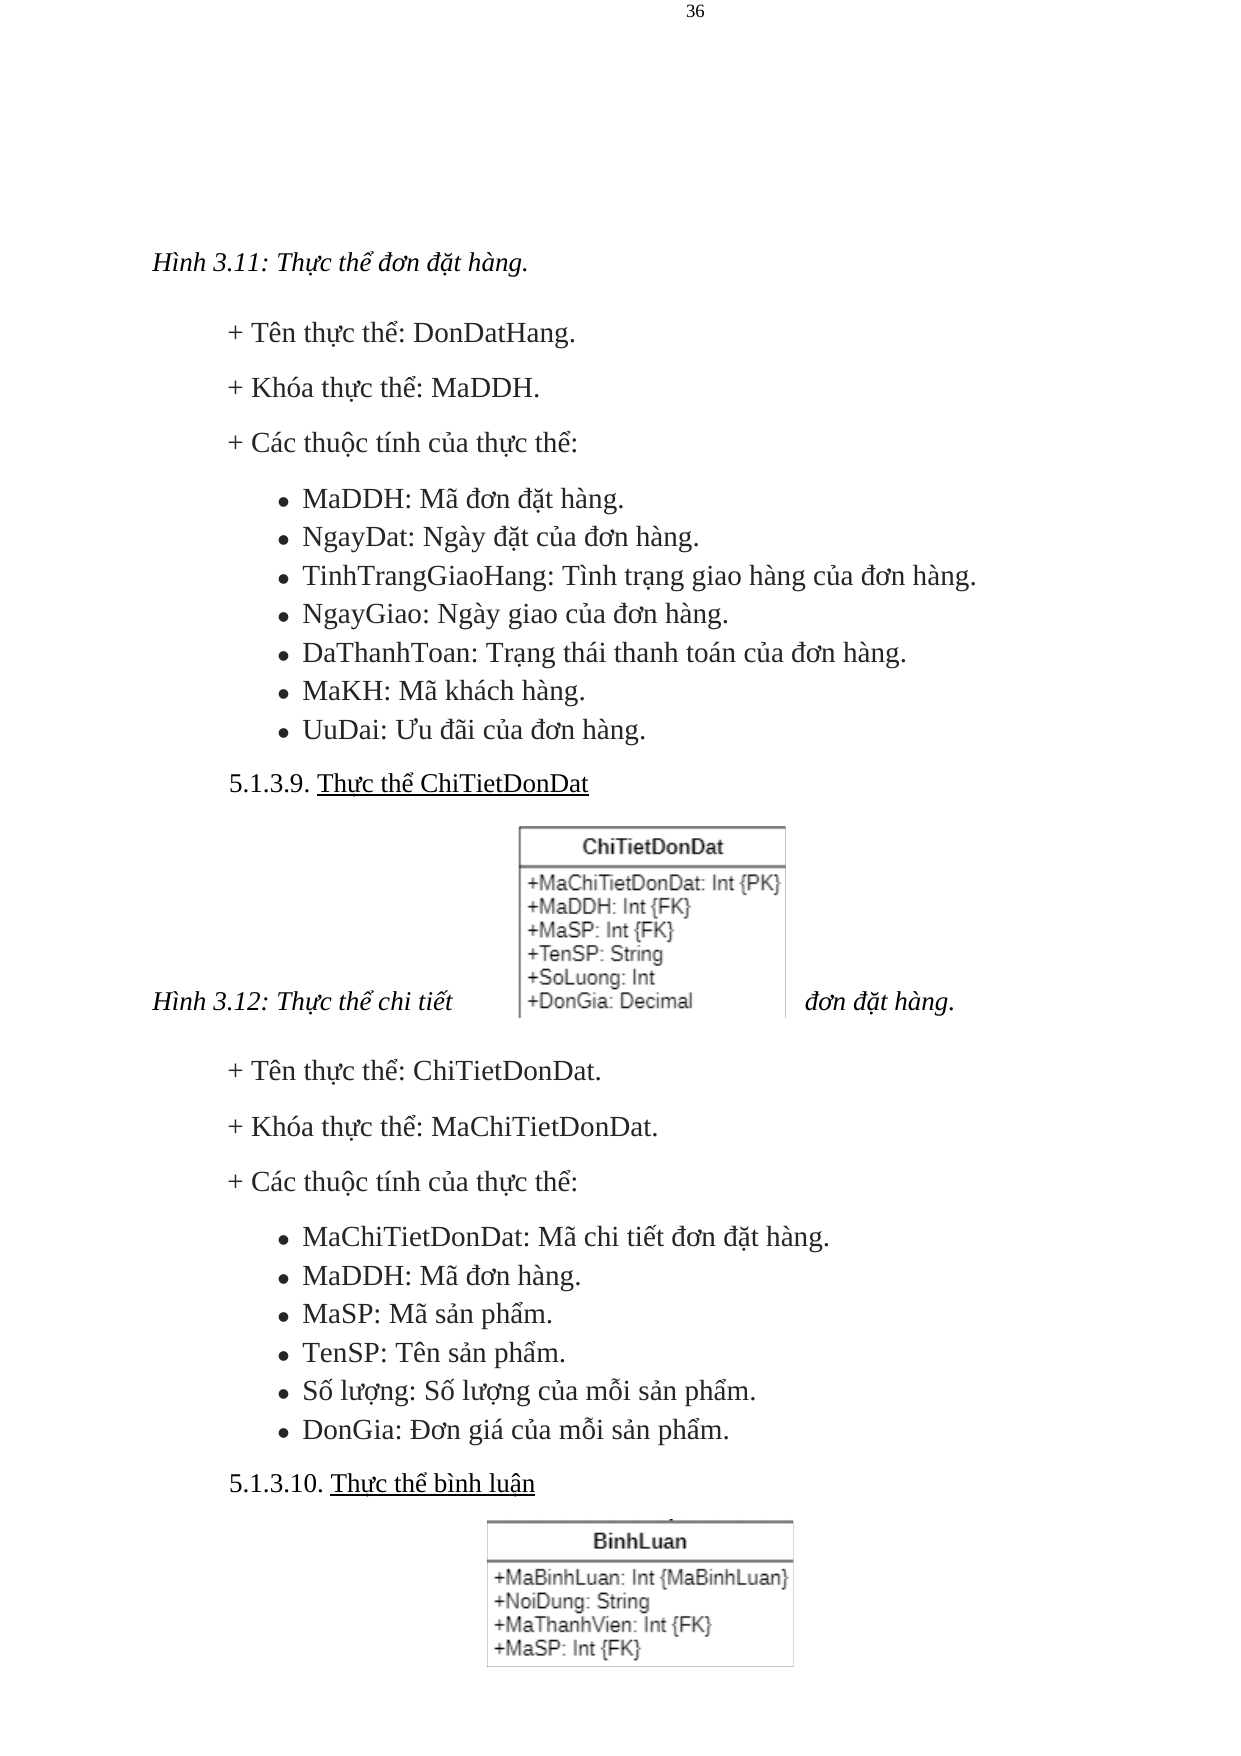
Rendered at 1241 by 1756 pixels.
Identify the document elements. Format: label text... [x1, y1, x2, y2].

list MaSP: Mã sản phẩm. [252, 1296, 1238, 1330]
list MaDDH: Mã đơn hàng. [252, 1258, 1238, 1291]
text + Khóa thực thể: MaChiTietDonDat. [152, 1109, 1238, 1142]
picture [487, 1519, 794, 1667]
text + Các thuộc tính của thực thể: [152, 1164, 1238, 1197]
list NgayGiao: Ngày giao của đơn hàng. [252, 596, 1238, 630]
list UuDai: Ưu đãi của đơn hàng. [252, 712, 1238, 746]
list MaDDH: Mã đơn đặt hàng. [252, 481, 1238, 514]
text + Các thuộc tính của thực thể: [152, 426, 1238, 459]
list Số lượng: Số lượng của mỗi sản phẩm. [252, 1373, 1238, 1407]
list NgayDat: Ngày đặt của đơn hàng. [252, 519, 1238, 553]
picture [518, 826, 786, 1018]
list MaChiTietDonDat: Mã chi tiết đơn đặt hàng. [252, 1219, 1238, 1253]
list DaThanhToan: Trạng thái thanh toán của đơn hàng. [252, 635, 1238, 668]
list MaKH: Mã khách hàng. [252, 673, 1238, 707]
text + Tên thực thể: ChiTietDonDat. [152, 1053, 1238, 1087]
subtitle Thực thể bình luận [229, 1467, 1238, 1498]
text + Tên thực thể: DonDatHang. [152, 315, 1238, 349]
list TinhTrangGiaoHang: Tình trạng giao hàng của đơn hàng. [252, 558, 1238, 591]
list TenSP: Tên sản phẩm. [252, 1335, 1238, 1368]
text + Khóa thực thể: MaDDH. [152, 370, 1238, 404]
list DonGia: Đơn giá của mỗi sản phẩm. [252, 1412, 1238, 1445]
subtitle Thực thể ChiTietDonDat [229, 767, 1238, 798]
